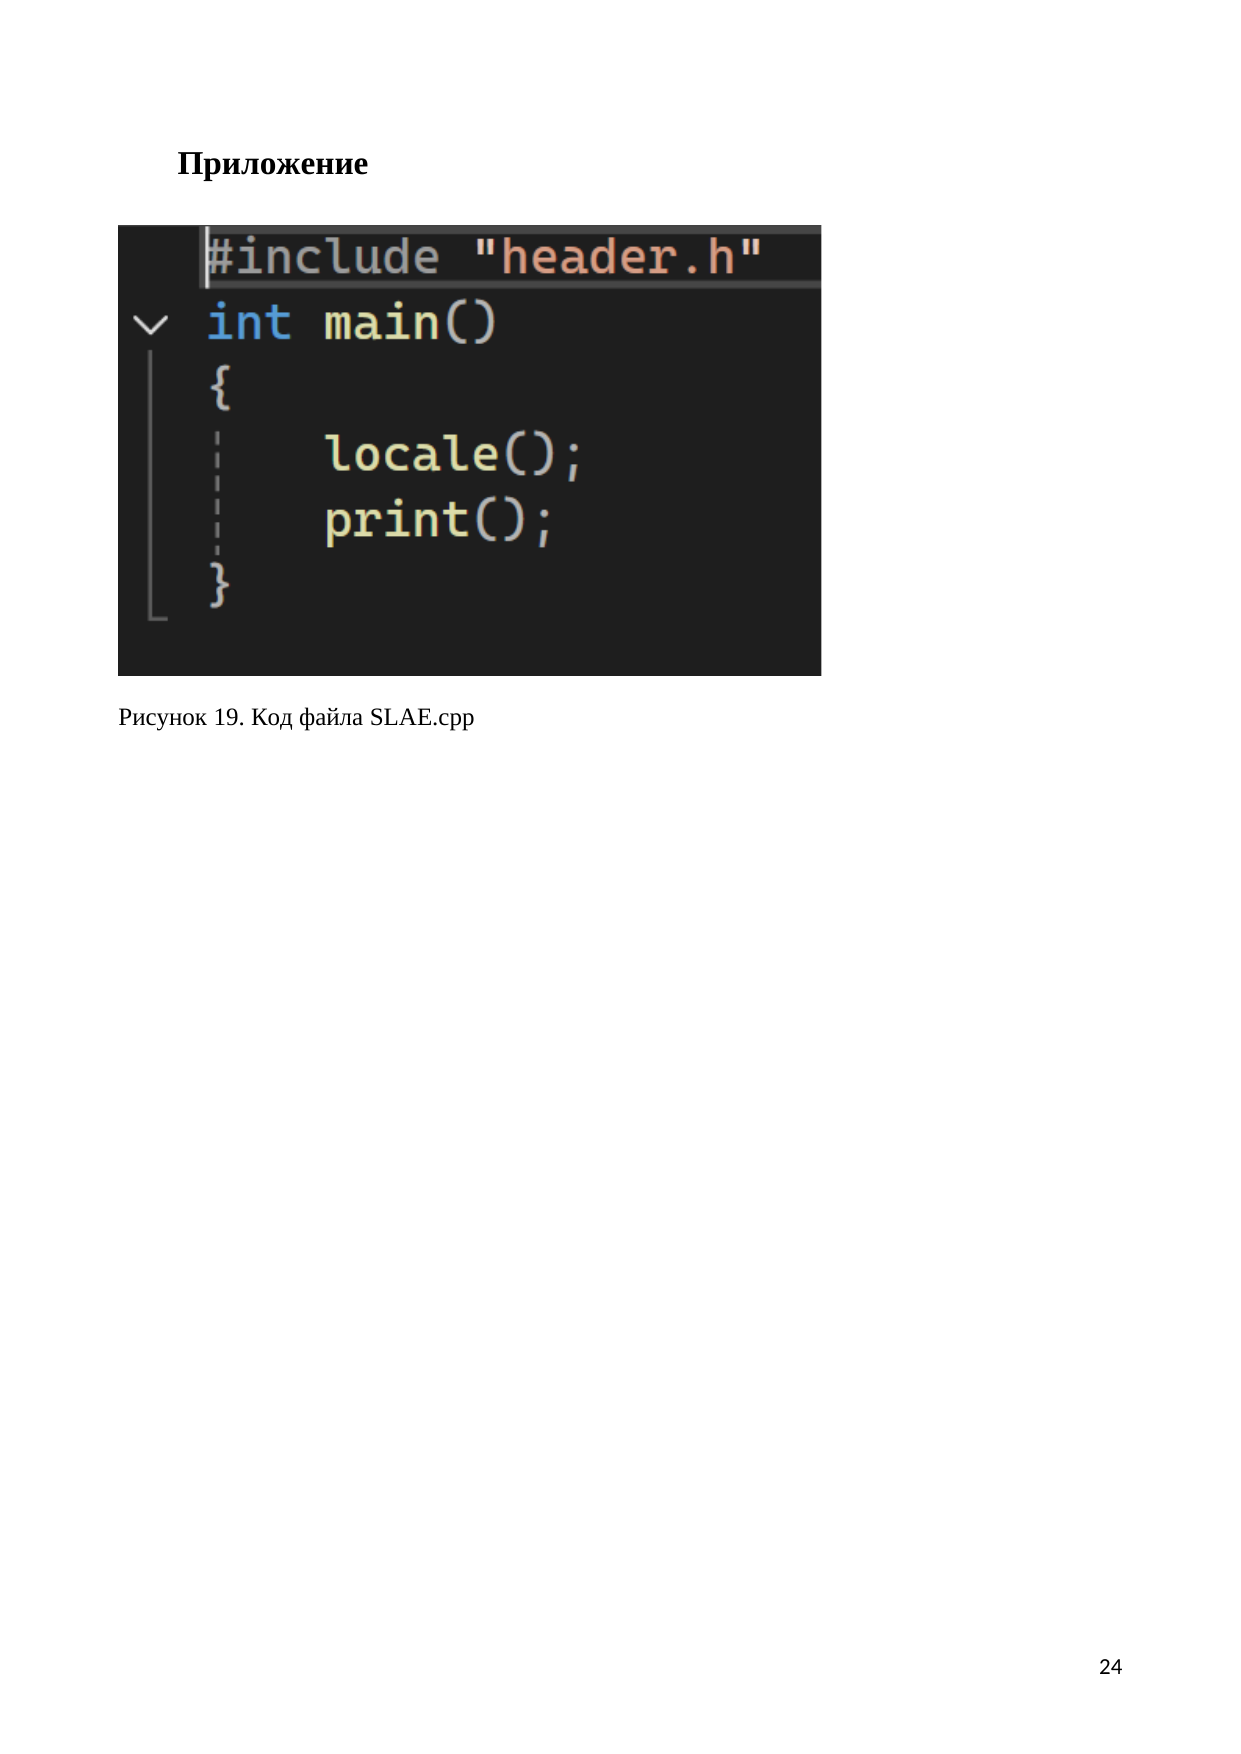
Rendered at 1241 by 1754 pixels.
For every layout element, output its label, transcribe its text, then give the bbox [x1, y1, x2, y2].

subtitle Приложение [118, 143, 1122, 181]
text Рисунок 19. Код файла SLAE.cpp [118, 702, 1122, 731]
picture [118, 225, 822, 676]
